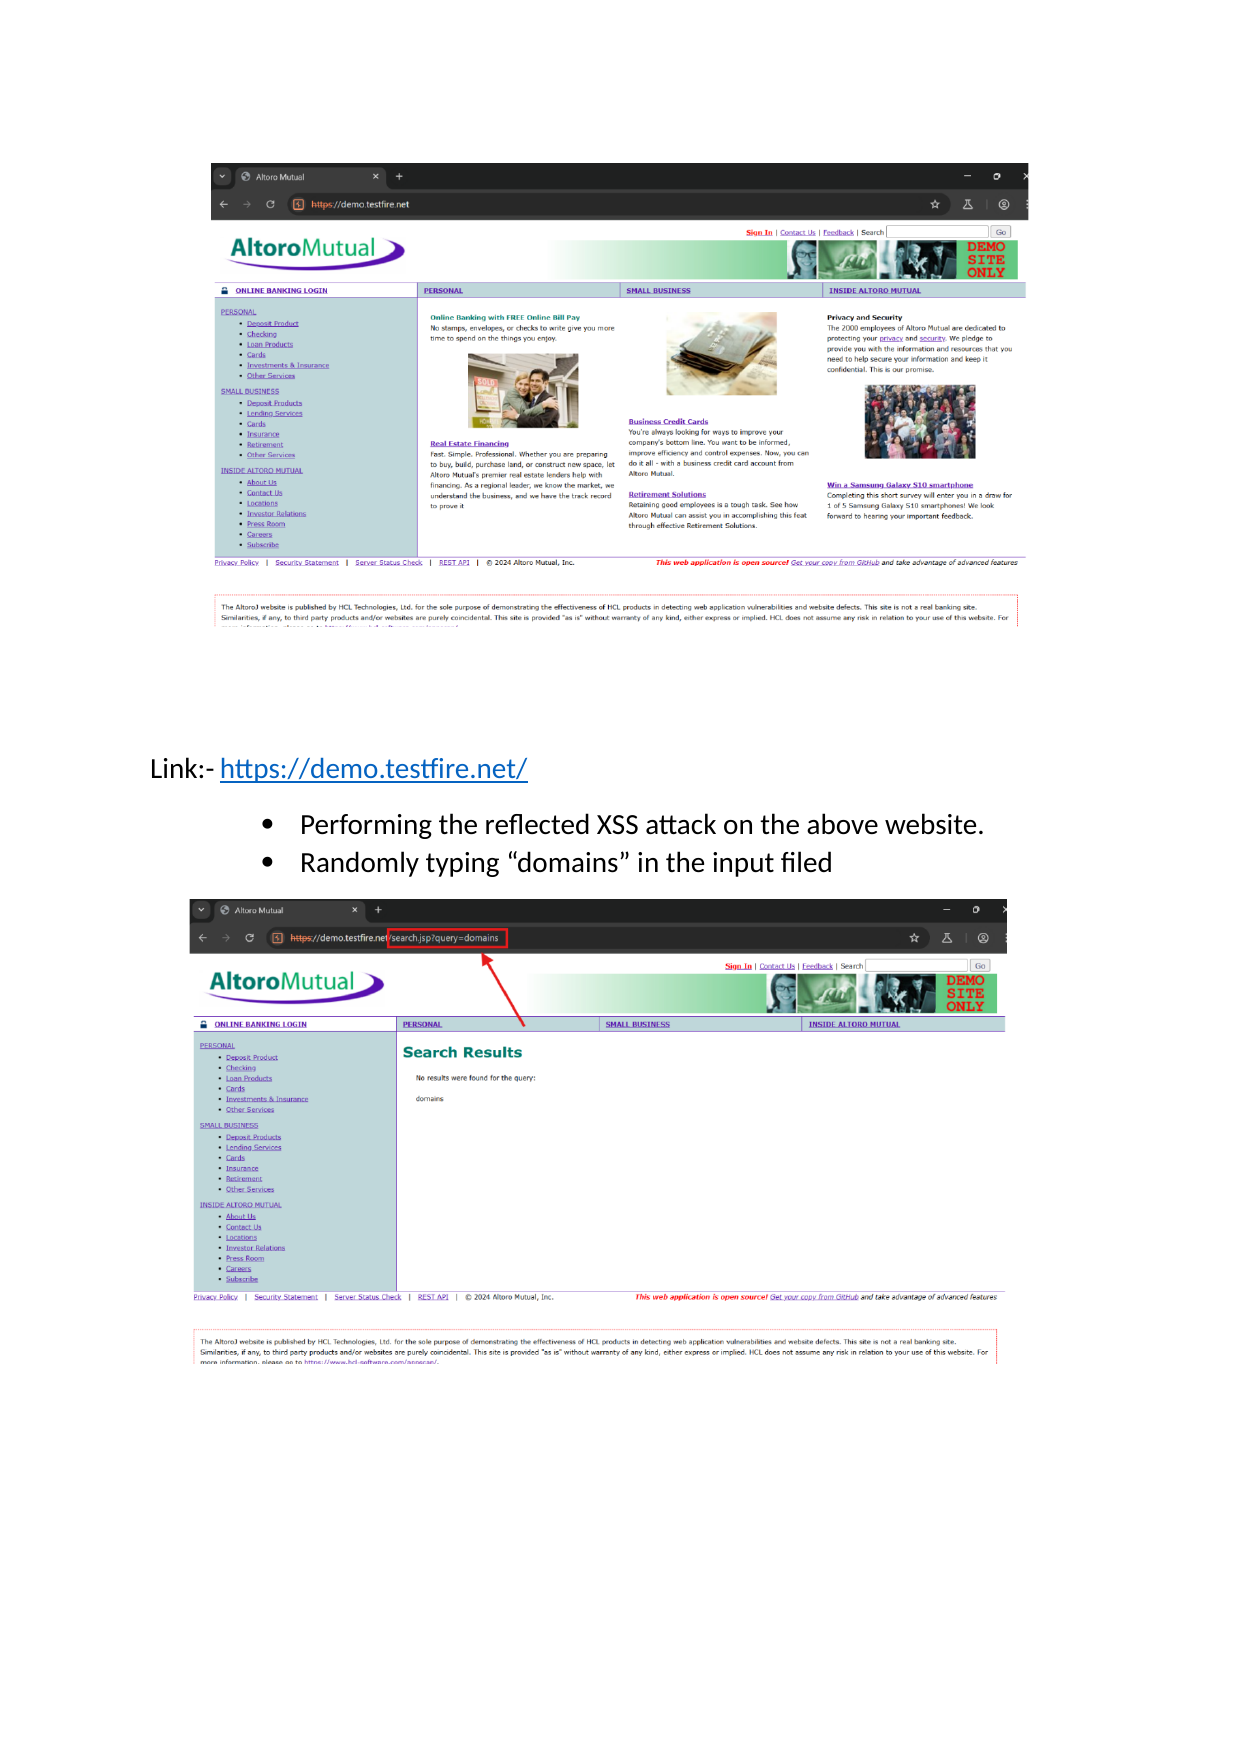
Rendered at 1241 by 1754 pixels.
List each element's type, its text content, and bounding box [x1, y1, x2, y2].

picture [209, 163, 1028, 626]
list Performing the reflected XSS attack on the above website. [262, 806, 1090, 841]
list Randomly typing “domains” in the input filed [262, 844, 1090, 880]
text Link:- https://demo.testfire.net/ [150, 751, 1090, 786]
picture [188, 899, 1007, 1362]
